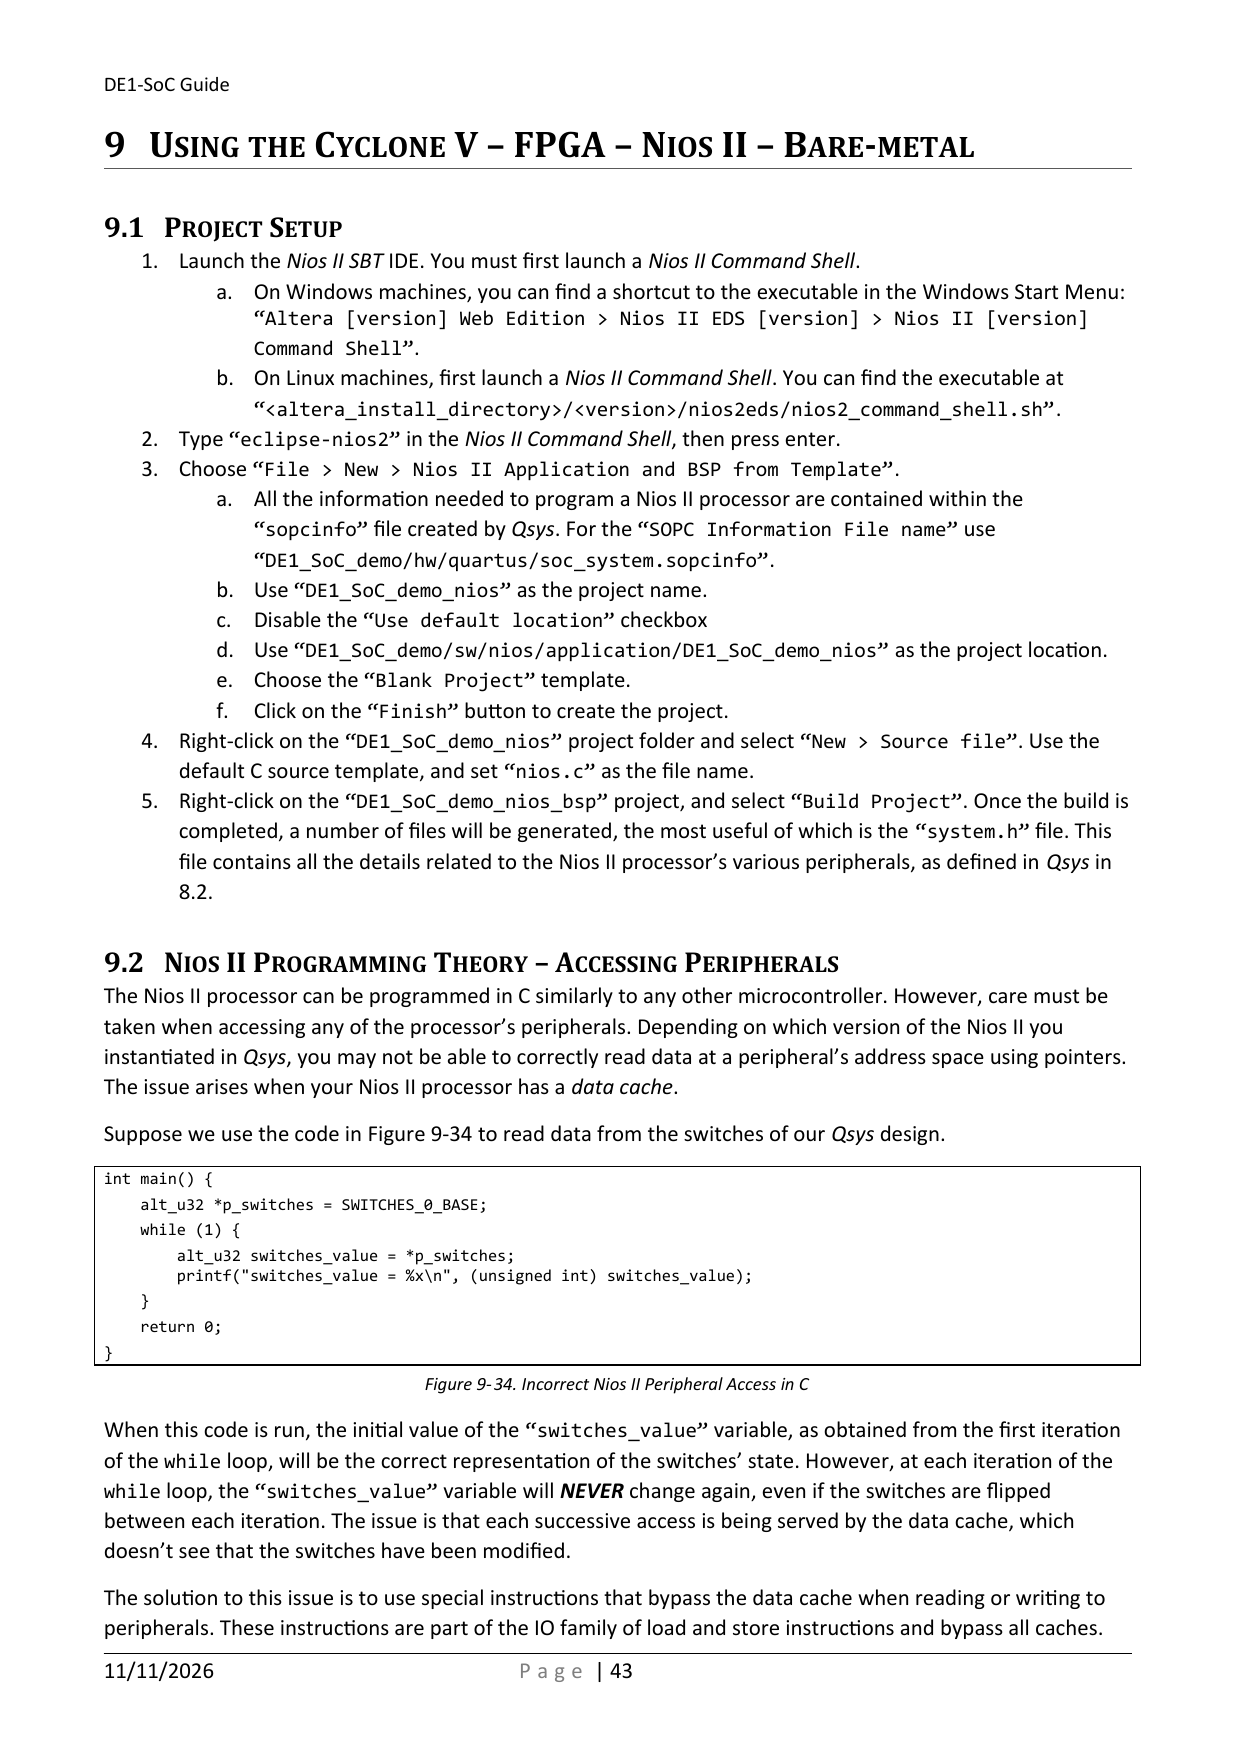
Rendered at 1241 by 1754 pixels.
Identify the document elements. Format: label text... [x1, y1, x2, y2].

text int main() { [95, 1167, 1140, 1188]
list Launch the Nios II SBT IDE. You must first launch a Nios II Command Shell. [141, 247, 1132, 274]
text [103, 1583, 1132, 1641]
subtitle Project Setup [103, 210, 1132, 244]
list Choose “File > New > Nios II Application and BSP from Template”. [141, 454, 1132, 482]
list Click on the “Finish” button to create the project. [216, 696, 1132, 724]
text alt_u32 *p_switches = SWITCHES_0_BASE; [95, 1192, 1140, 1214]
text } [95, 1288, 1140, 1311]
list Right-click on the “DE1_SoC_demo_nios_bsp” project, and select “Build Project”. Once the build is completed, a number of files will be generated, the most useful of which is the “system.h” file. This file contains all the details related to the Nios II processor’s various peripherals, as defined in Qsys in 8.2. [141, 786, 1132, 905]
text } [95, 1340, 1140, 1364]
list Choose the “Blank Project” template. [216, 666, 1132, 693]
text alt_u32 switches_value = *p_switches; printf("switches_value = %x\n", (unsigned int) switches_value); [95, 1243, 1140, 1285]
text return 0; [95, 1314, 1140, 1337]
subtitle Nios II Programming Theory – Accessing Peripherals [103, 945, 1132, 979]
list On Linux machines, first launch a Nios II Command Shell. You can find the executable at “<altera_install_directory>/<version>/nios2eds/nios2_command_shell.sh”. [216, 363, 1132, 422]
list All the information needed to program a Nios II processor are contained within the “sopcinfo” file created by Qsys. For the “SOPC Information File name” use “DE1_SoC_demo/hw/quartus/soc_system.sopcinfo”. [216, 484, 1132, 573]
list Type “eclipse-nios2” in the Nios II Command Shell, then press enter. [141, 424, 1132, 452]
subtitle Using the Cyclone V – FPGA – Nios II – Bare-metal [103, 122, 1132, 169]
list Right-click on the “DE1_SoC_demo_nios” project folder and select “New > Source file”. Use the default C source template, and set “nios.c” as the file name. [141, 726, 1132, 784]
text When this code is run, the initial value of the “switches_value” variable, as obtained from the first iteration of the while loop, will be the correct representation of the switches’ state. However, at each iteration of the while loop, the “switches_value” variable will never change again, even if the switches are flipped between each iteration. The issue is that each successive access is being served by the data cache, which doesn’t see that the switches have been modified. [103, 1416, 1132, 1564]
list On Windows machines, you can find a shortcut to the executable in the Windows Start Menu: “Altera [version] Web Edition > Nios II EDS [version] > Nios II [version] Command Shell”. [216, 277, 1132, 361]
list Use “DE1_SoC_demo/sw/nios/application/DE1_SoC_demo_nios” as the project location. [216, 635, 1132, 663]
text The Nios II processor can be programmed in C similarly to any other microcontroller. However, care must be taken when accessing any of the processor’s peripherals. Depending on which version of the Nios II you instantiated in Qsys, you may not be able to correctly read data at a peripheral’s address space using pointers. The issue arises when your Nios II processor has a data cache. [103, 982, 1132, 1100]
list Disable the “Use default location” checkbox [216, 605, 1132, 633]
text while (1) { [95, 1217, 1140, 1240]
list Use “DE1_SoC_demo_nios” as the project name. [216, 575, 1132, 603]
